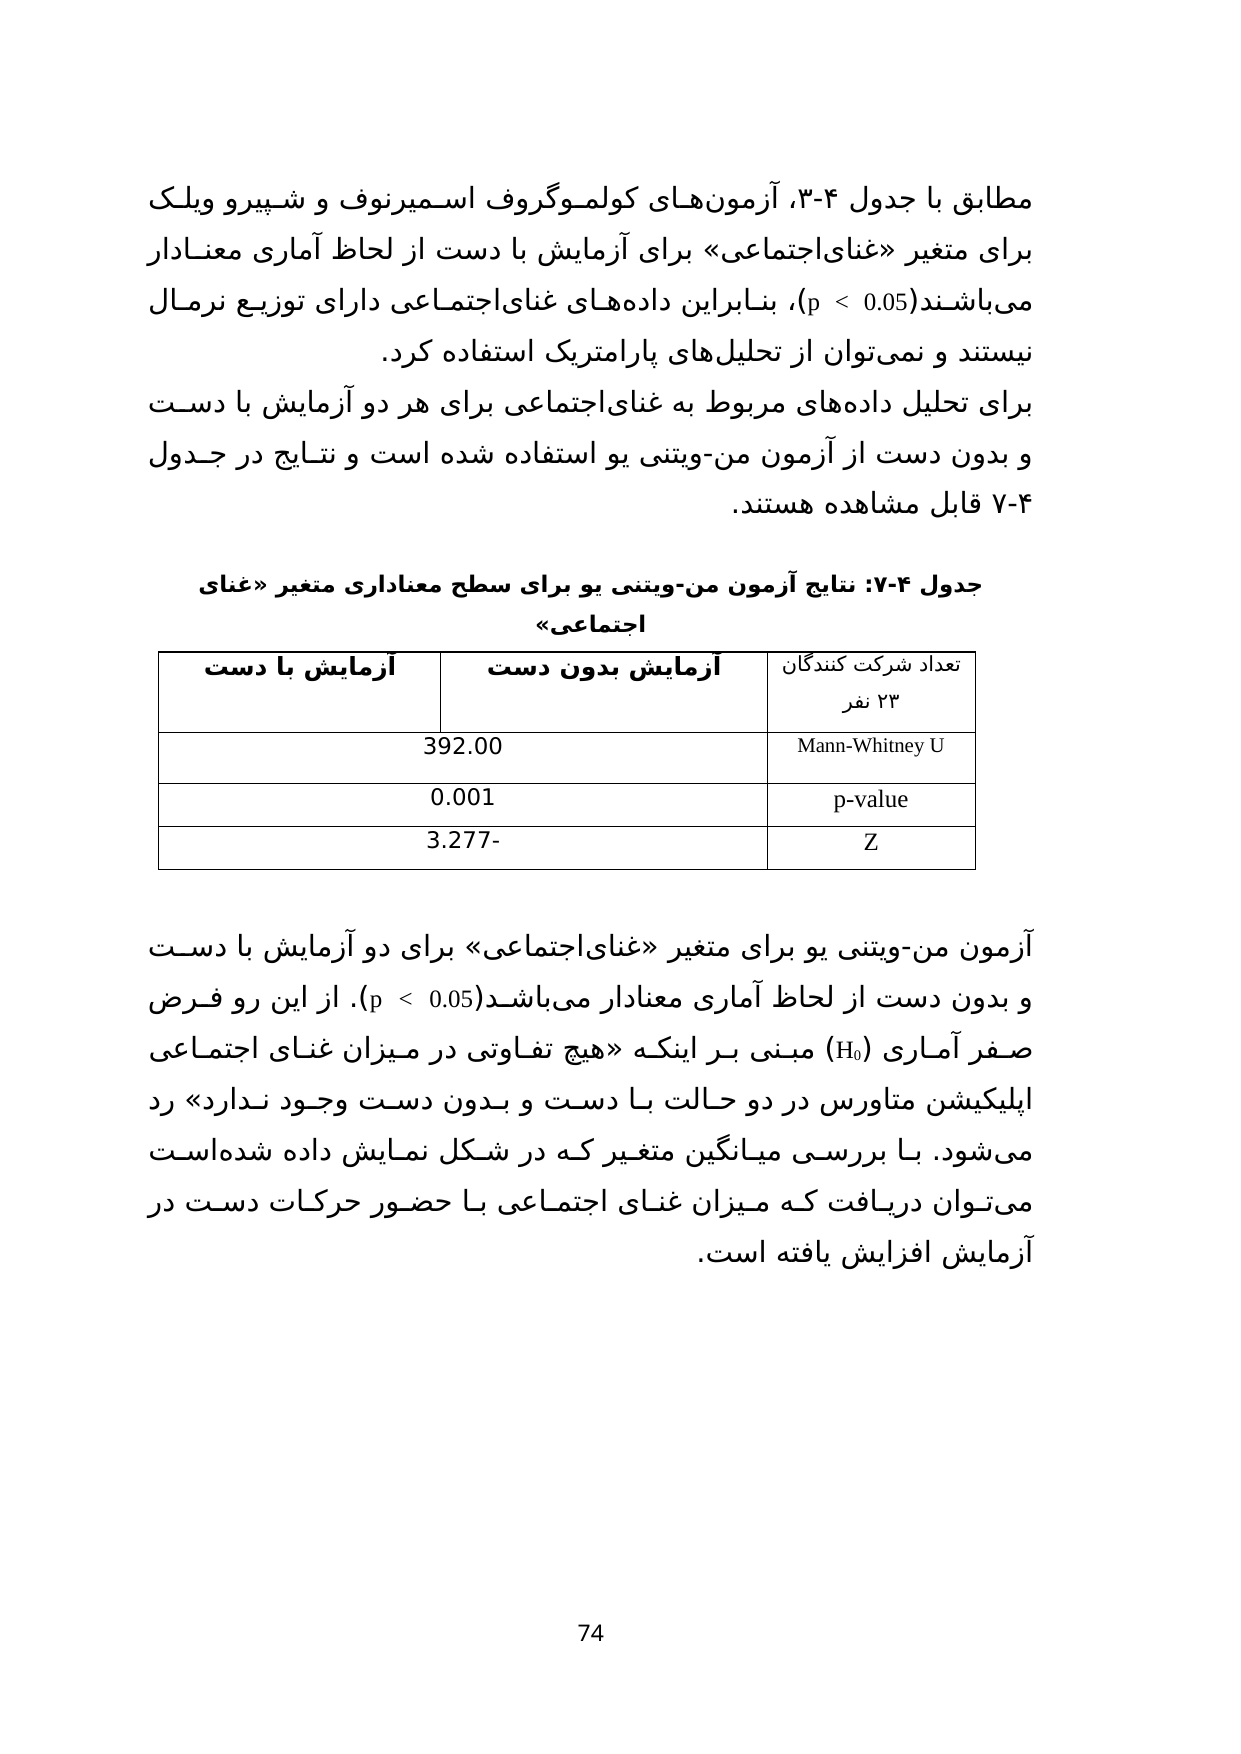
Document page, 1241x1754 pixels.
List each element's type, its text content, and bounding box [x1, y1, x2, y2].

table_header تعداد شرکت کنندگان ۲۳ نفر [768, 653, 975, 732]
table_cell 392.00 [159, 733, 767, 783]
table_cell -3.277 [159, 827, 767, 869]
text جدول ۴-۷: نتایج آزمون من-ویتنی یو برای سطح معناداری متغیر «غنای اجتماعی» [148, 571, 1033, 638]
table_header آزمایش با دست [159, 653, 440, 732]
table_cell 0.001 [159, 784, 767, 826]
text برای تحلیل داده‌های مربوط به غنای‌اجتماعی برای هر دو آزمایش با دست و بدون دست از آزمون من-ویتنی یو استفاده شده است و نتایج در جدول۴-۷ قابل مشاهده هستند. [148, 385, 1033, 521]
table_cell Z [768, 827, 975, 869]
text مطابق با جدول ۴-۳، آزمون‌های کولموگروف اسمیرنوف و شپیرو ویلک برای متغیر «غنای‌اجتماعی» برای آزمایش با دست از لحاظ آماری معنادار می‌باشند(p < 0.05)، بنابراین داده‌های غنای‌اجتماعی دارای توزیع نرمال نیستند و نمی‌توان از تحلیل‌های پارامتریک استفاده کرد. [148, 181, 1033, 368]
text آزمون من-ویتنی یو برای متغیر «غنای‌اجتماعی» برای دو آزمایش با دست و بدون دست از لحاظ آماری معنادار می‌باشد(p < 0.05). از این رو فرض صفر آماری (H0) مبنی بر اینکه «هیچ تفاوتی در میزان غنای اجتماعی اپلیکیشن متاورس در دو حالت با دست و بدون دست وجود ندارد» رد می‌شود. با بررسی میانگین متغیر که در شکل نمایش داده شده‌است می‌توان دریافت که میزان غنای اجتماعی با حضور حرکات دست در آزمایش افزایش یافته است. [148, 929, 1033, 1269]
table_header آزمایش بدون دست [441, 653, 767, 732]
table_cell Mann-Whitney U [768, 733, 975, 783]
table_cell p-value [768, 784, 975, 826]
